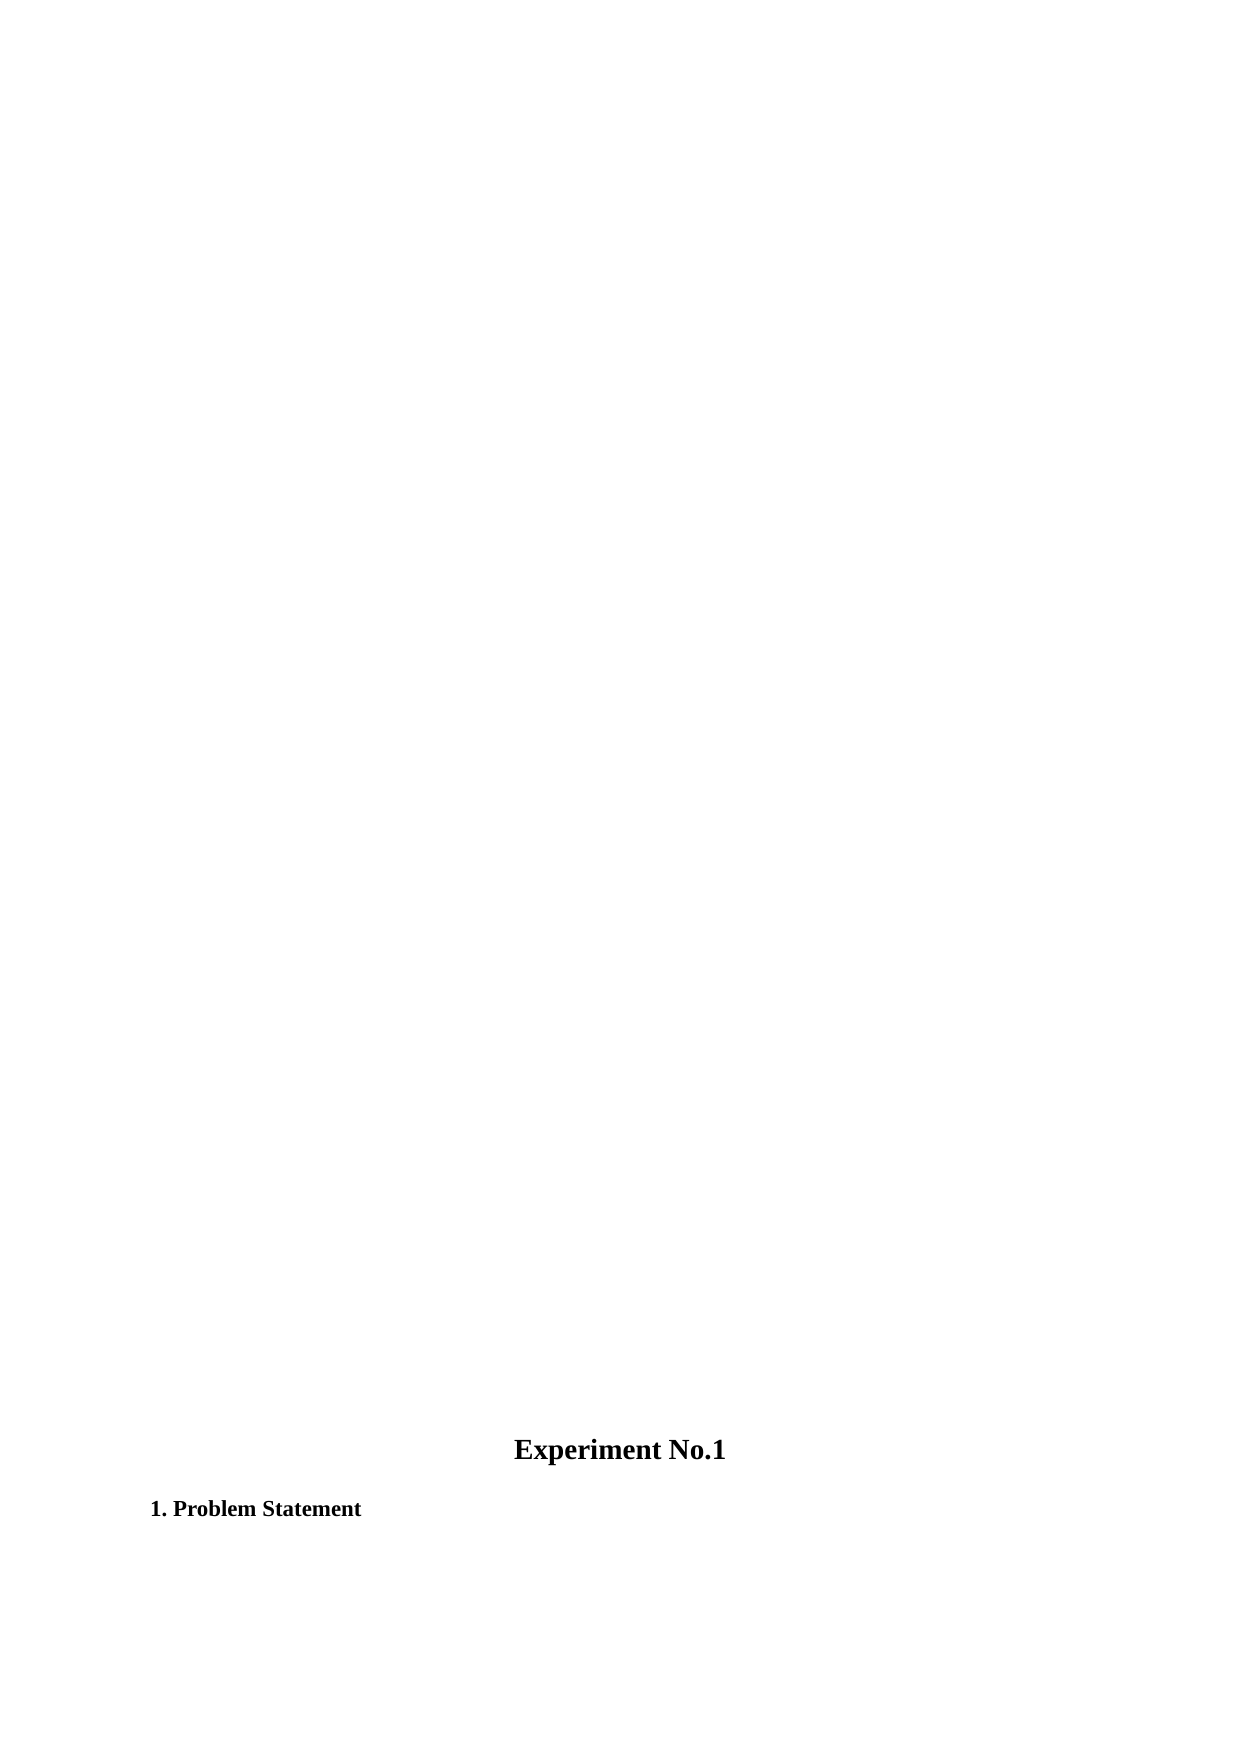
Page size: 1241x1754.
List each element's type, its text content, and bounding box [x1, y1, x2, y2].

text Experiment No.1 [150, 1432, 1090, 1466]
text 1. Problem Statement [150, 1495, 1090, 1521]
